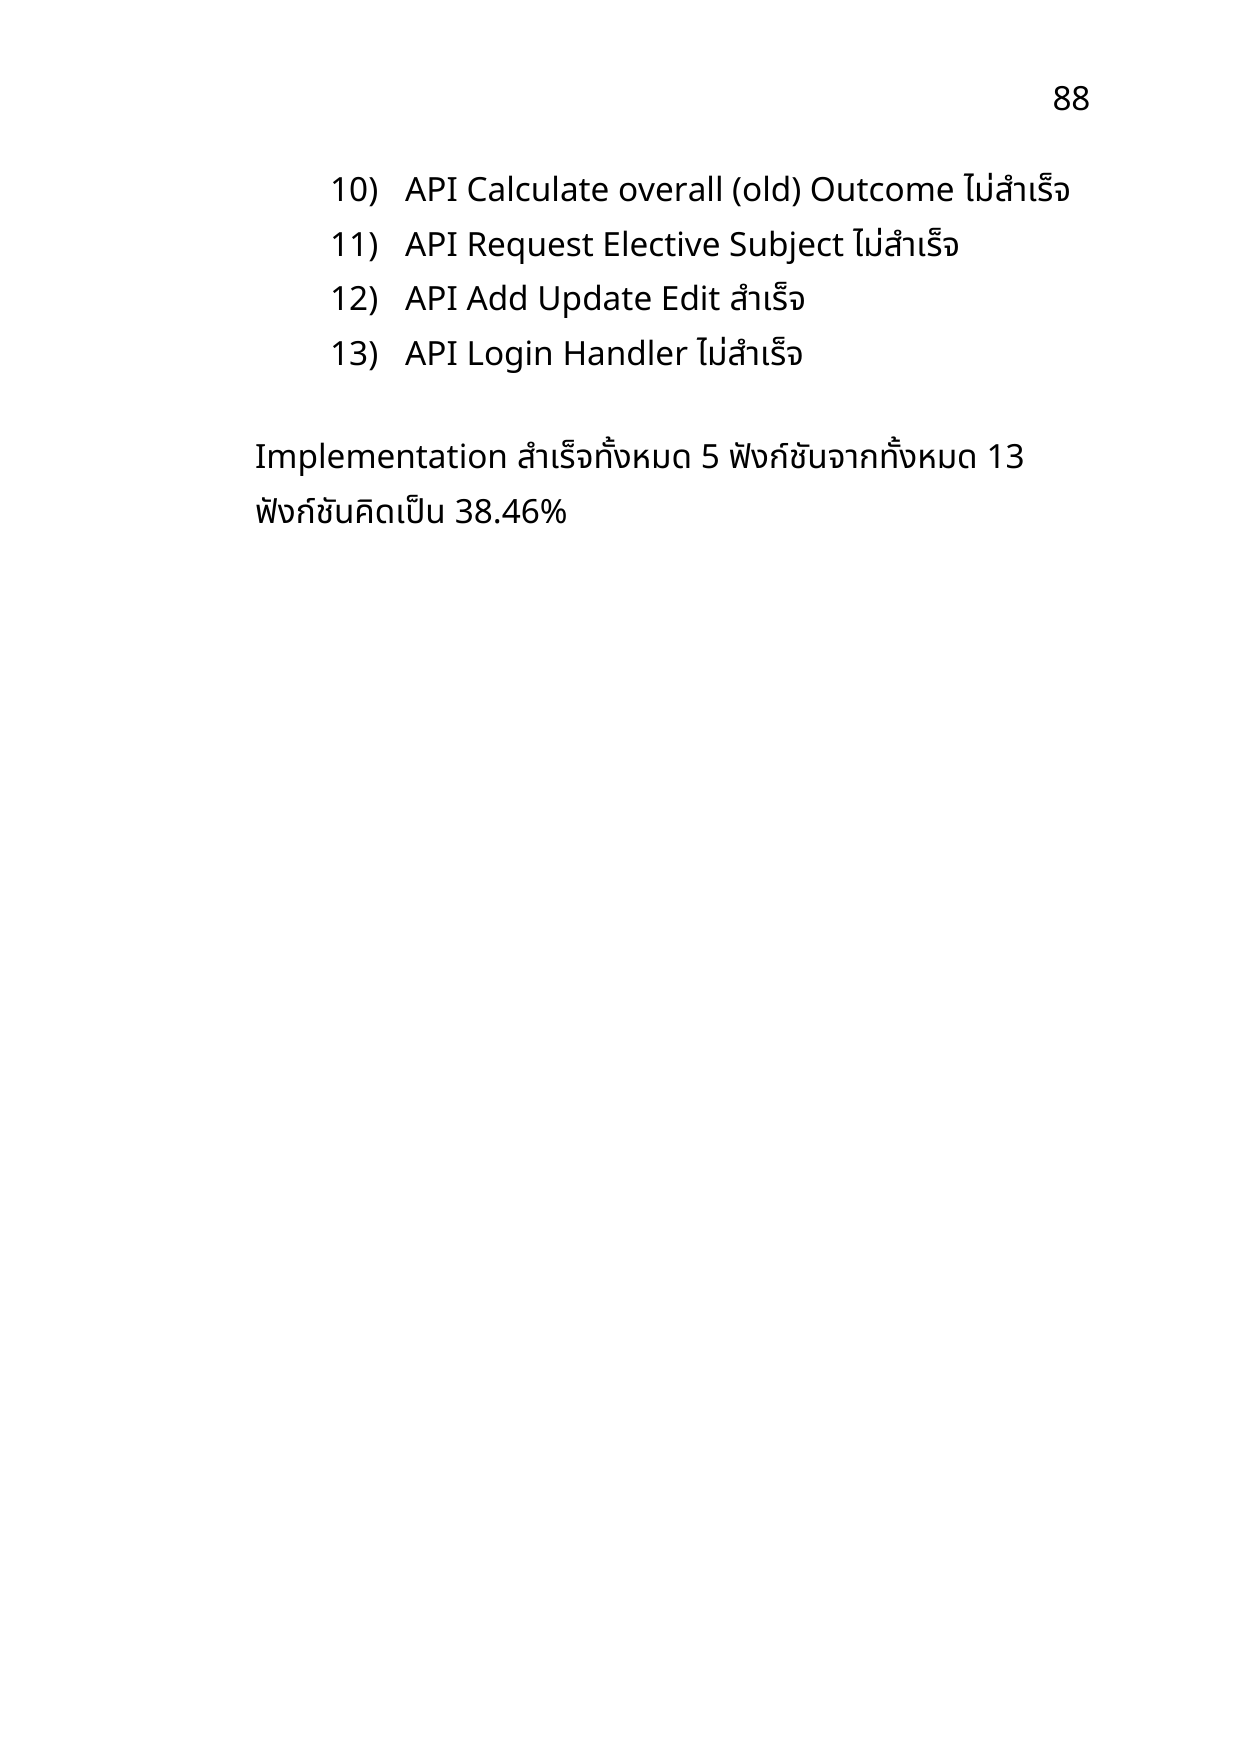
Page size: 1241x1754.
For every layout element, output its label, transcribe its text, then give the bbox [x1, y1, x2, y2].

text Implementation สำเร็จทั้งหมด 5 ฟังก์ชันจากทั้งหมด 13 ฟังก์ชันคิดเป็น 38.46% [255, 433, 1090, 538]
list API Add Update Edit สำเร็จ [330, 275, 1090, 326]
list API Login Handler ไม่สำเร็จ [330, 329, 1090, 380]
list API Request Elective Subject ไม่สำเร็จ [330, 220, 1090, 271]
list API Calculate overall (old) Outcome ไม่สำเร็จ [330, 166, 1090, 216]
